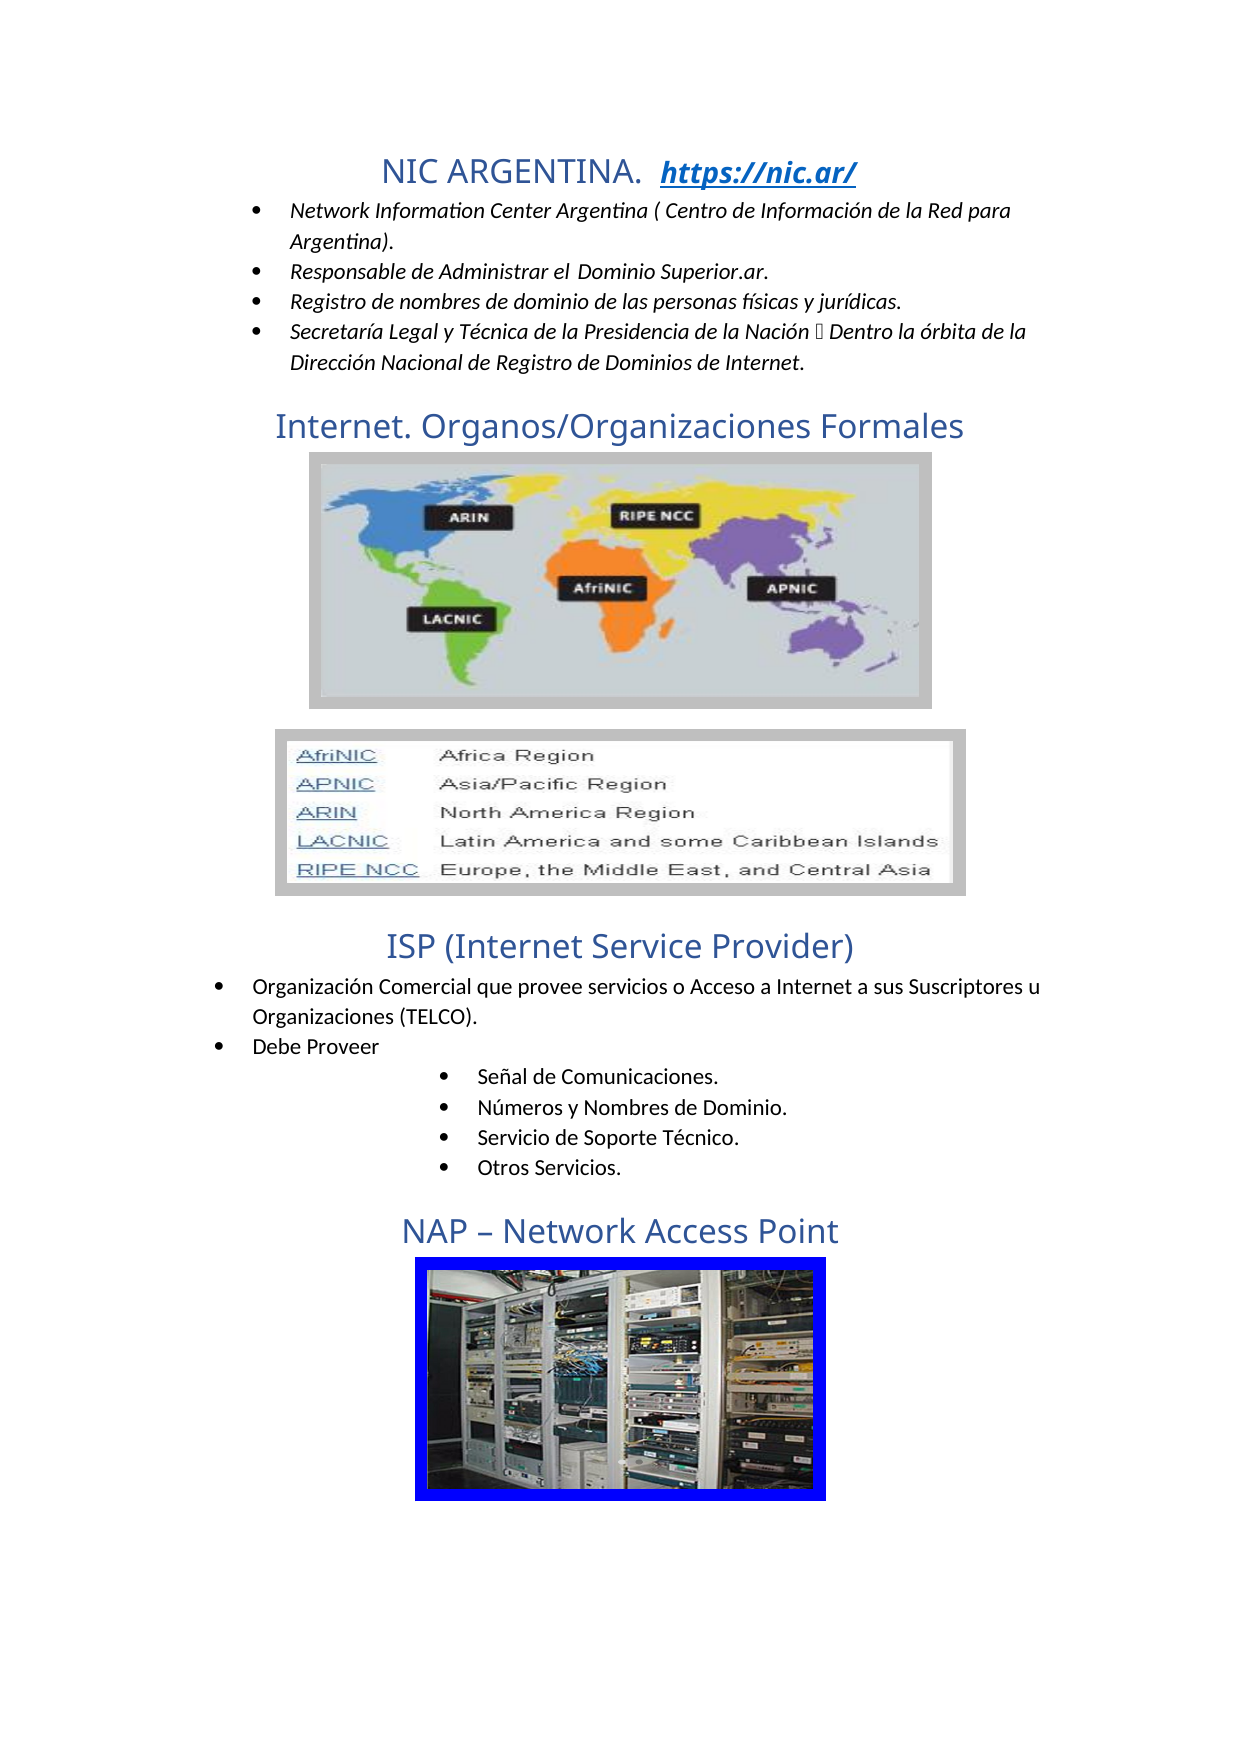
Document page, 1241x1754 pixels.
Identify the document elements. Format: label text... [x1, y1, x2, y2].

picture [427, 1270, 813, 1489]
subtitle NIC ARGENTINA. https://nic.ar/ [177, 148, 1063, 193]
subtitle NAP – Network Access Point [177, 1208, 1063, 1254]
list Señal de Comunicaciones. [440, 1062, 1063, 1090]
picture [321, 464, 919, 697]
list Servicio de Soporte Técnico. [440, 1123, 1063, 1151]
picture [287, 741, 953, 883]
list Organización Comercial que provee servicios o Acceso a Internet a sus Suscriptores u Organizaciones (TELCO). [215, 972, 1063, 1030]
list Números y Nombres de Dominio. [440, 1093, 1063, 1121]
subtitle ISP (Internet Service Provider) [177, 923, 1063, 968]
subtitle Internet. Organos/Organizaciones Formales [177, 403, 1063, 448]
list Network Information Center Argentina ( Centro de Información de la Red para Argentina). [252, 197, 1063, 255]
list Secretaría Legal y Técnica de la Presidencia de la Nación Dentro la órbita de la Dirección Nacional de Registro de Dominios de Internet. [252, 317, 1063, 376]
list Otros Servicios. [440, 1153, 1063, 1181]
list Responsable de Administrar el Dominio Superior.ar. [252, 257, 1063, 285]
list Registro de nombres de dominio de las personas físicas y jurídicas. [252, 287, 1063, 315]
list Debe Proveer [215, 1032, 1063, 1060]
